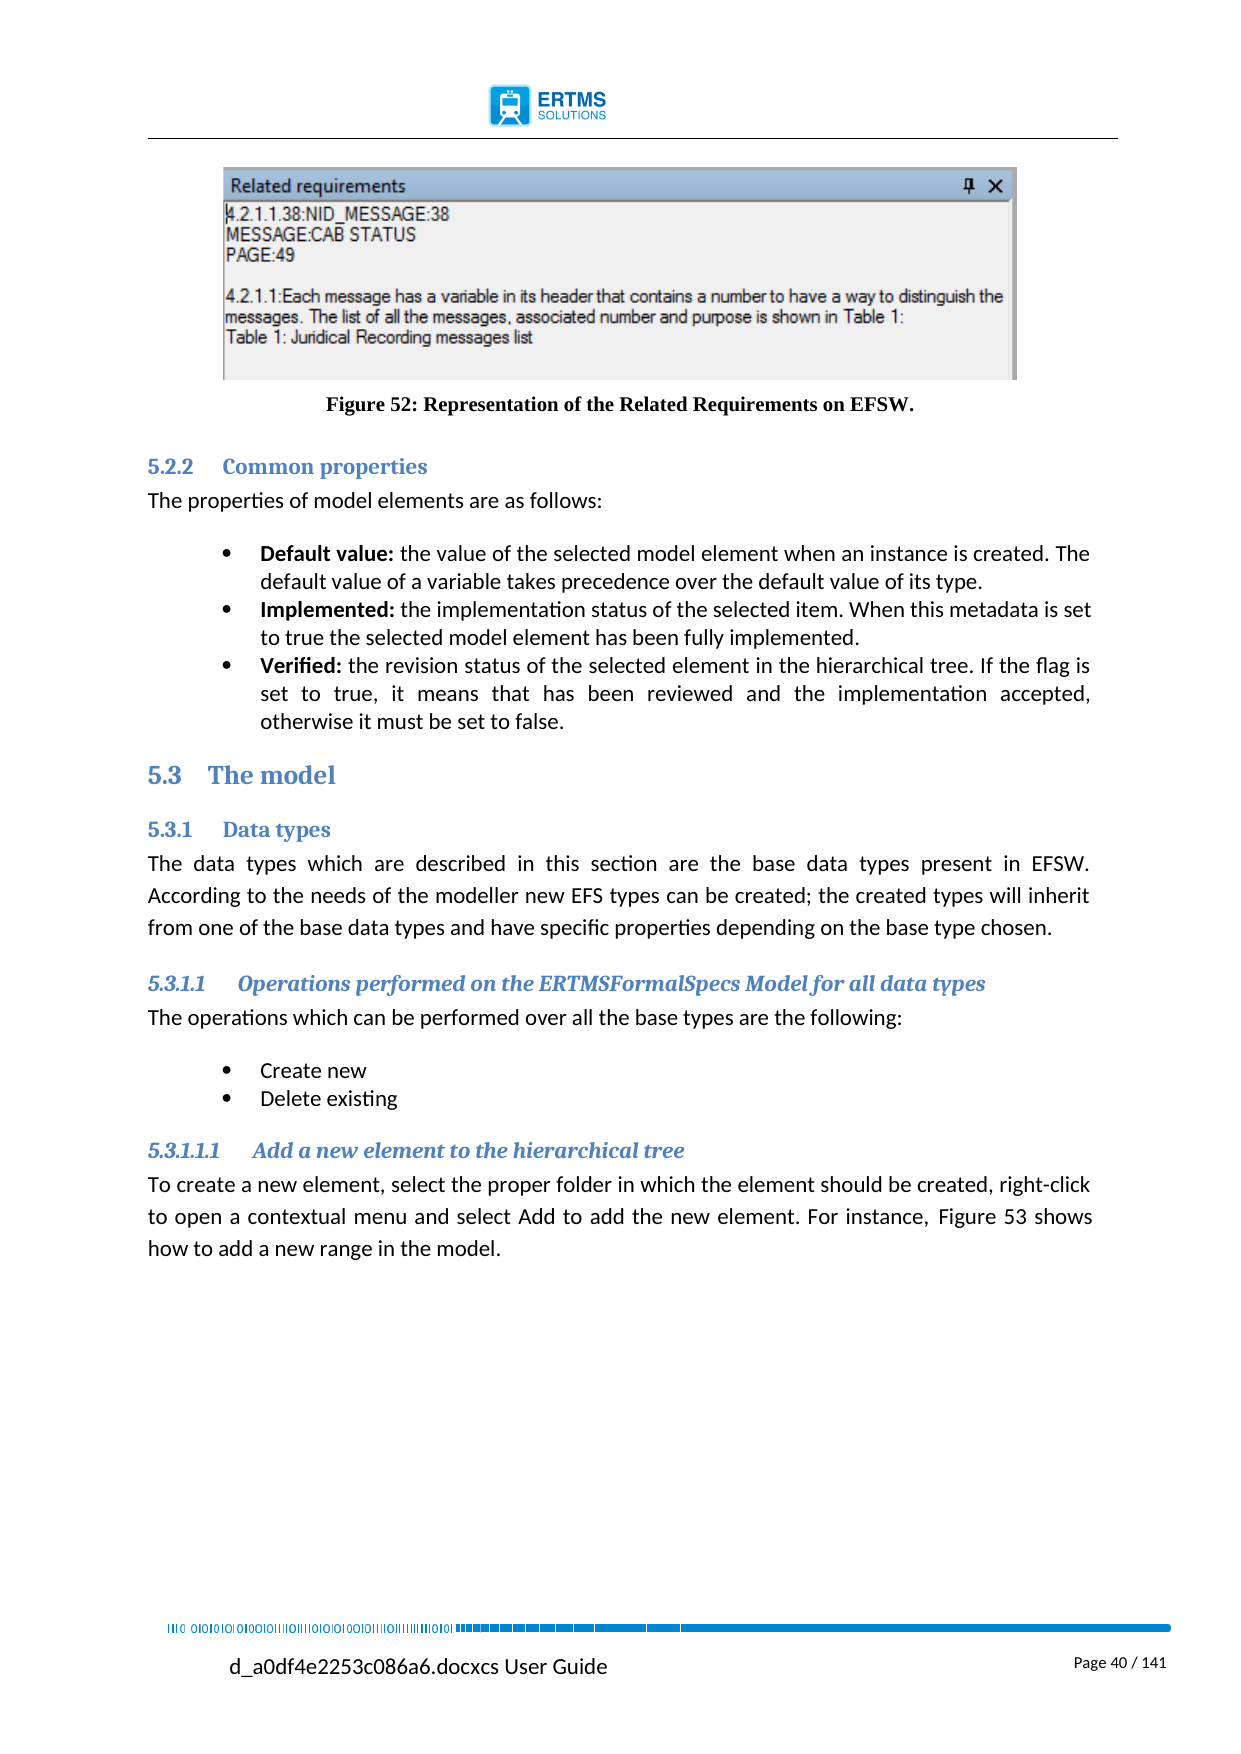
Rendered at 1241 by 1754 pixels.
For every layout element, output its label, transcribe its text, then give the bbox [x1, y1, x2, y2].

text The data types which are described in this section are the base data types present in EFSW. According to the needs of the modeller new EFS types can be created; the created types will inherit from one of the base data types and have specific properties depending on the base type chosen. [148, 849, 1093, 942]
list Verified: the revision status of the selected element in the hierarchical tree. If the flag is set to true, it means that has been reviewed and the implementation accepted, otherwise it must be set to false. [223, 651, 1093, 735]
subtitle The model [148, 760, 1093, 792]
subtitle Operations performed on the ERTMSFormalSpecs Model for all data types [148, 971, 1093, 997]
subtitle Common properties [148, 454, 1093, 480]
text The properties of model elements are as follows: [148, 486, 1093, 514]
text The operations which can be performed over all the base types are the following: [148, 1003, 1093, 1031]
text To create a new element, select the proper folder in which the element should be created, right-click to open a contextual menu and select Add to add the new element. For instance, Figure 53 shows how to add a new range in the model. [148, 1170, 1093, 1262]
picture [167, 1624, 1171, 1633]
list Implemented: the implementation status of the selected item. When this metadata is set to true the selected model element has been fully implemented. [223, 595, 1093, 651]
picture [223, 167, 1017, 380]
text Figure 52: Representation of the Related Requirements on EFSW. [148, 392, 1093, 416]
list Delete existing [223, 1084, 1093, 1112]
subtitle Data types [148, 817, 1093, 843]
subtitle Add a new element to the hierarchical tree [148, 1137, 1093, 1164]
list Default value: the value of the selected model element when an instance is created. The default value of a variable takes precedence over the default value of its type. [223, 539, 1093, 595]
picture [477, 73, 617, 138]
list Create new [223, 1056, 1093, 1084]
